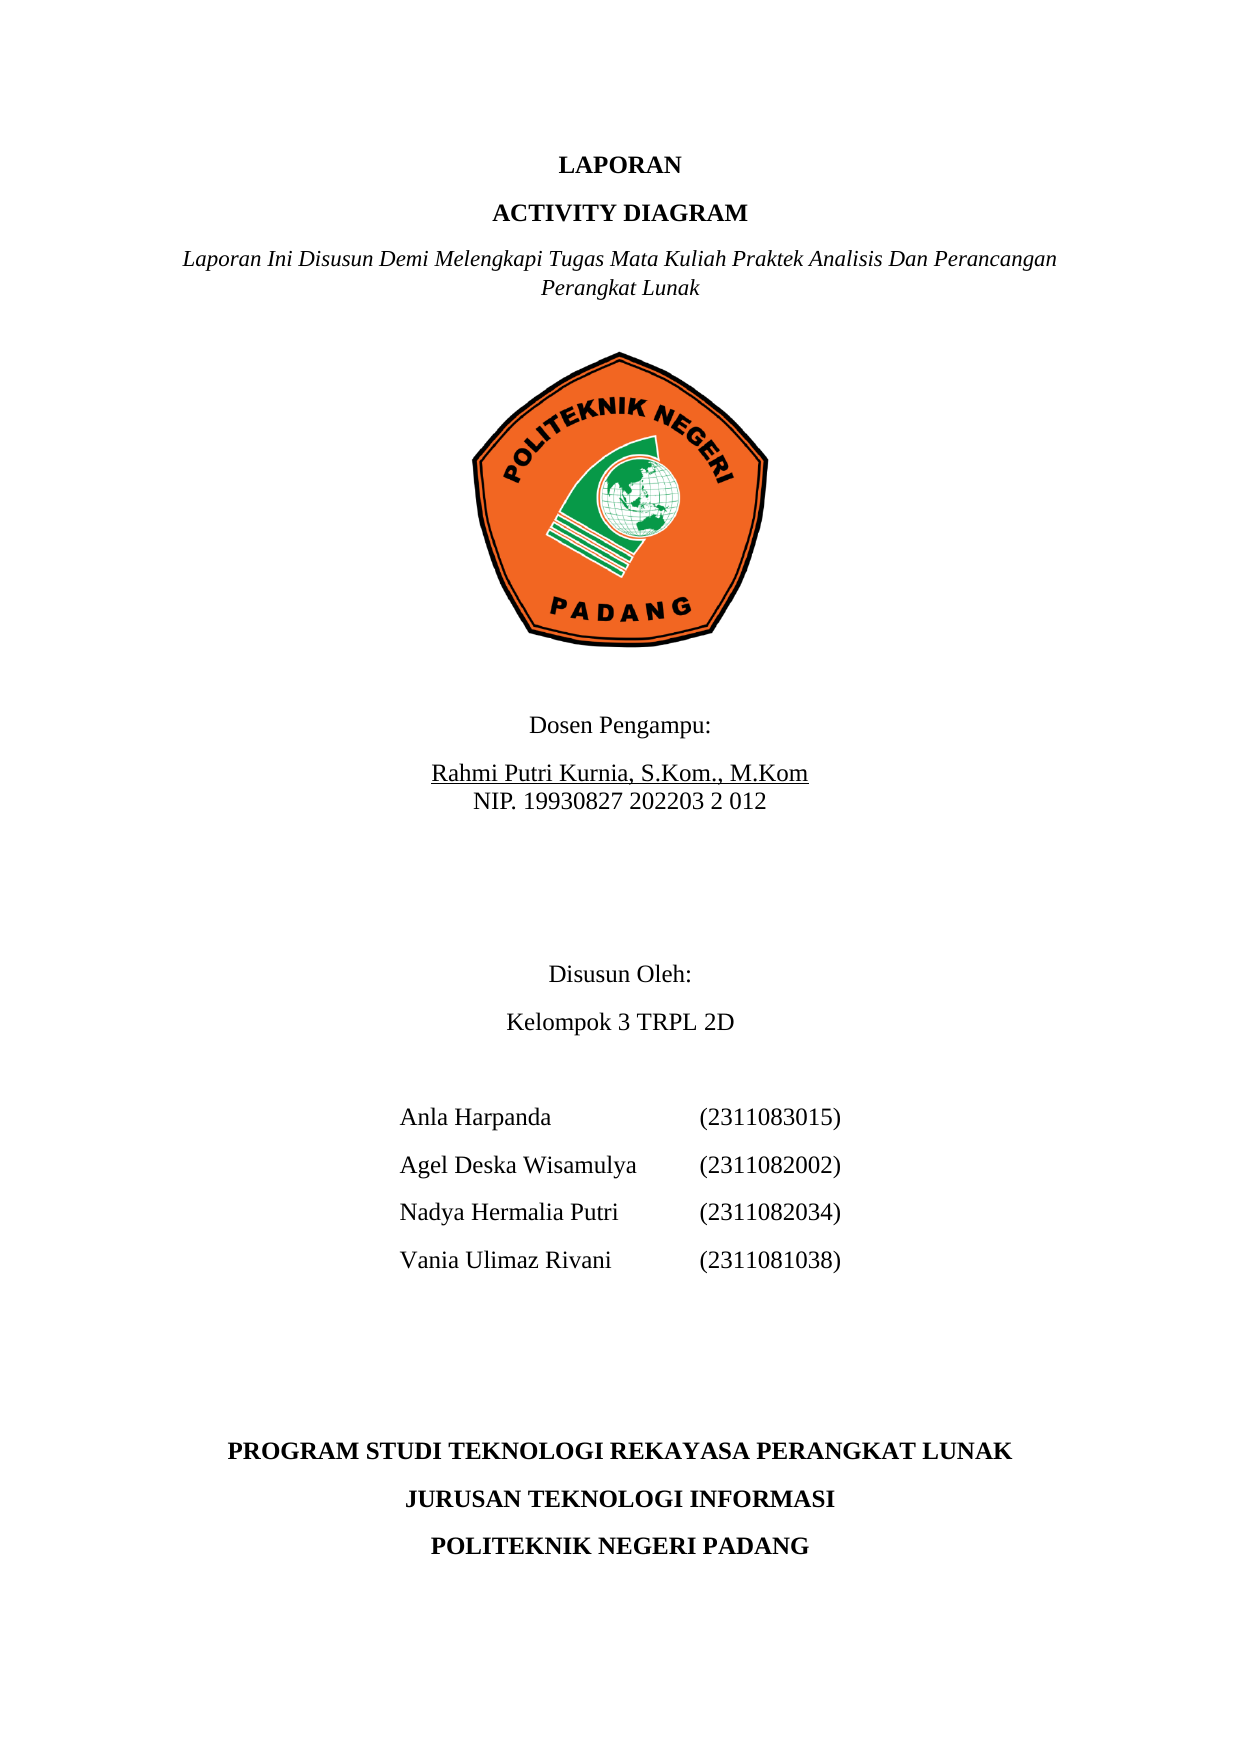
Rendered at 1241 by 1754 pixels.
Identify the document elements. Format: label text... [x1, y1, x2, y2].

text ACTIVITY DIAGRAM [150, 198, 1090, 226]
text Kelompok 3 TRPL 2D [150, 1007, 1090, 1035]
picture [467, 347, 773, 653]
text Laporan Ini Disusun Demi Melengkapi Tugas Mata Kuliah Praktek Analisis Dan Perancangan Perangkat Lunak [150, 245, 1090, 300]
text JURUSAN TEKNOLOGI INFORMASI [150, 1484, 1090, 1512]
text Agel Deska Wisamulya (2311082002) [150, 1150, 1090, 1178]
text Disusun Oleh: [150, 959, 1090, 988]
text Vania Ulimaz Rivani (2311081038) [150, 1245, 1090, 1274]
text Nadya Hermalia Putri (2311082034) [150, 1197, 1090, 1226]
text NIP. 19930827 202203 2 012 [150, 786, 1089, 815]
text Dosen Pengampu: [150, 710, 1090, 739]
text Anla Harpanda (2311083015) [150, 1102, 1090, 1131]
text POLITEKNIK NEGERI PADANG [150, 1531, 1090, 1560]
text PROGRAM STUDI TEKNOLOGI REKAYASA PERANGKAT LUNAK [150, 1436, 1090, 1465]
text Rahmi Putri Kurnia, S.Kom., M.Kom [150, 758, 1089, 786]
text LAPORAN [150, 150, 1090, 179]
